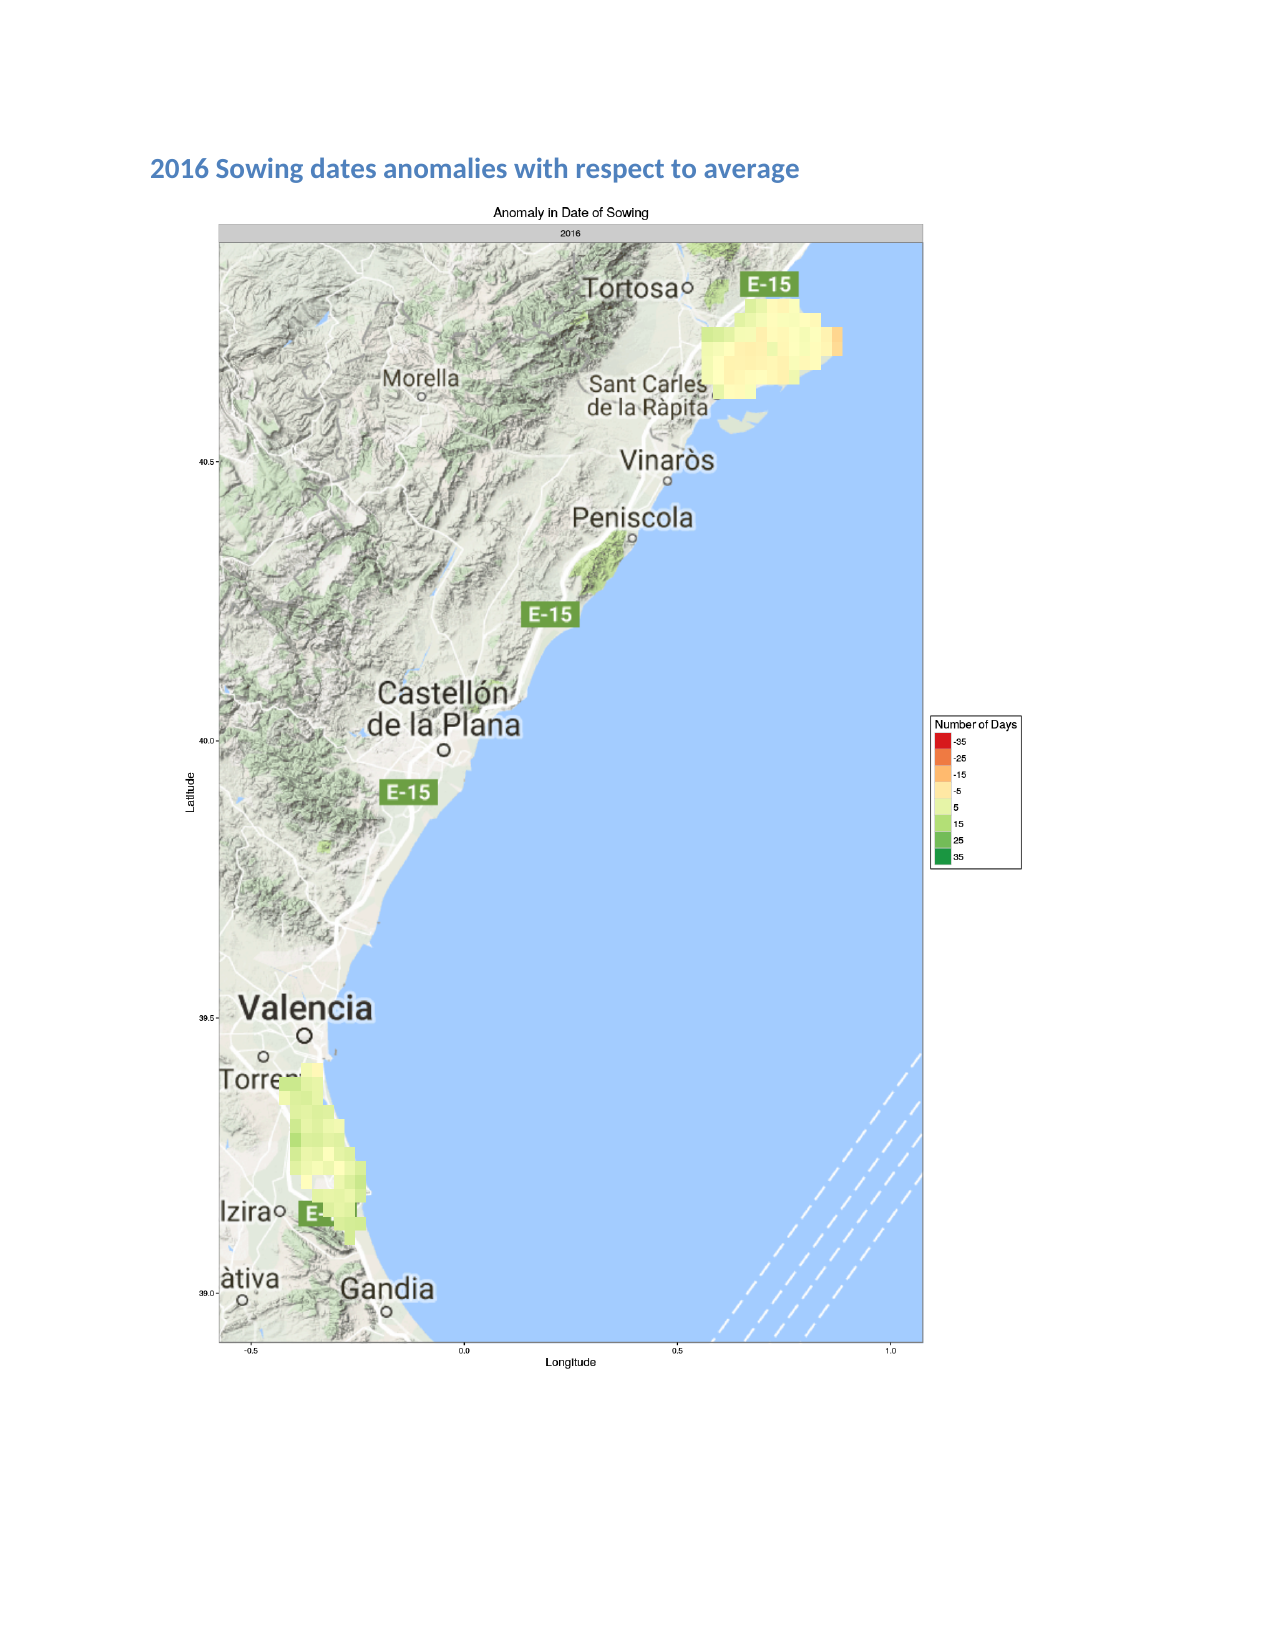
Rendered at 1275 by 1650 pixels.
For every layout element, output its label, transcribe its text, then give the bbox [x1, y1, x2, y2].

picture [168, 204, 1044, 1371]
subtitle 2016 Sowing dates anomalies with respect to average [150, 150, 1125, 186]
